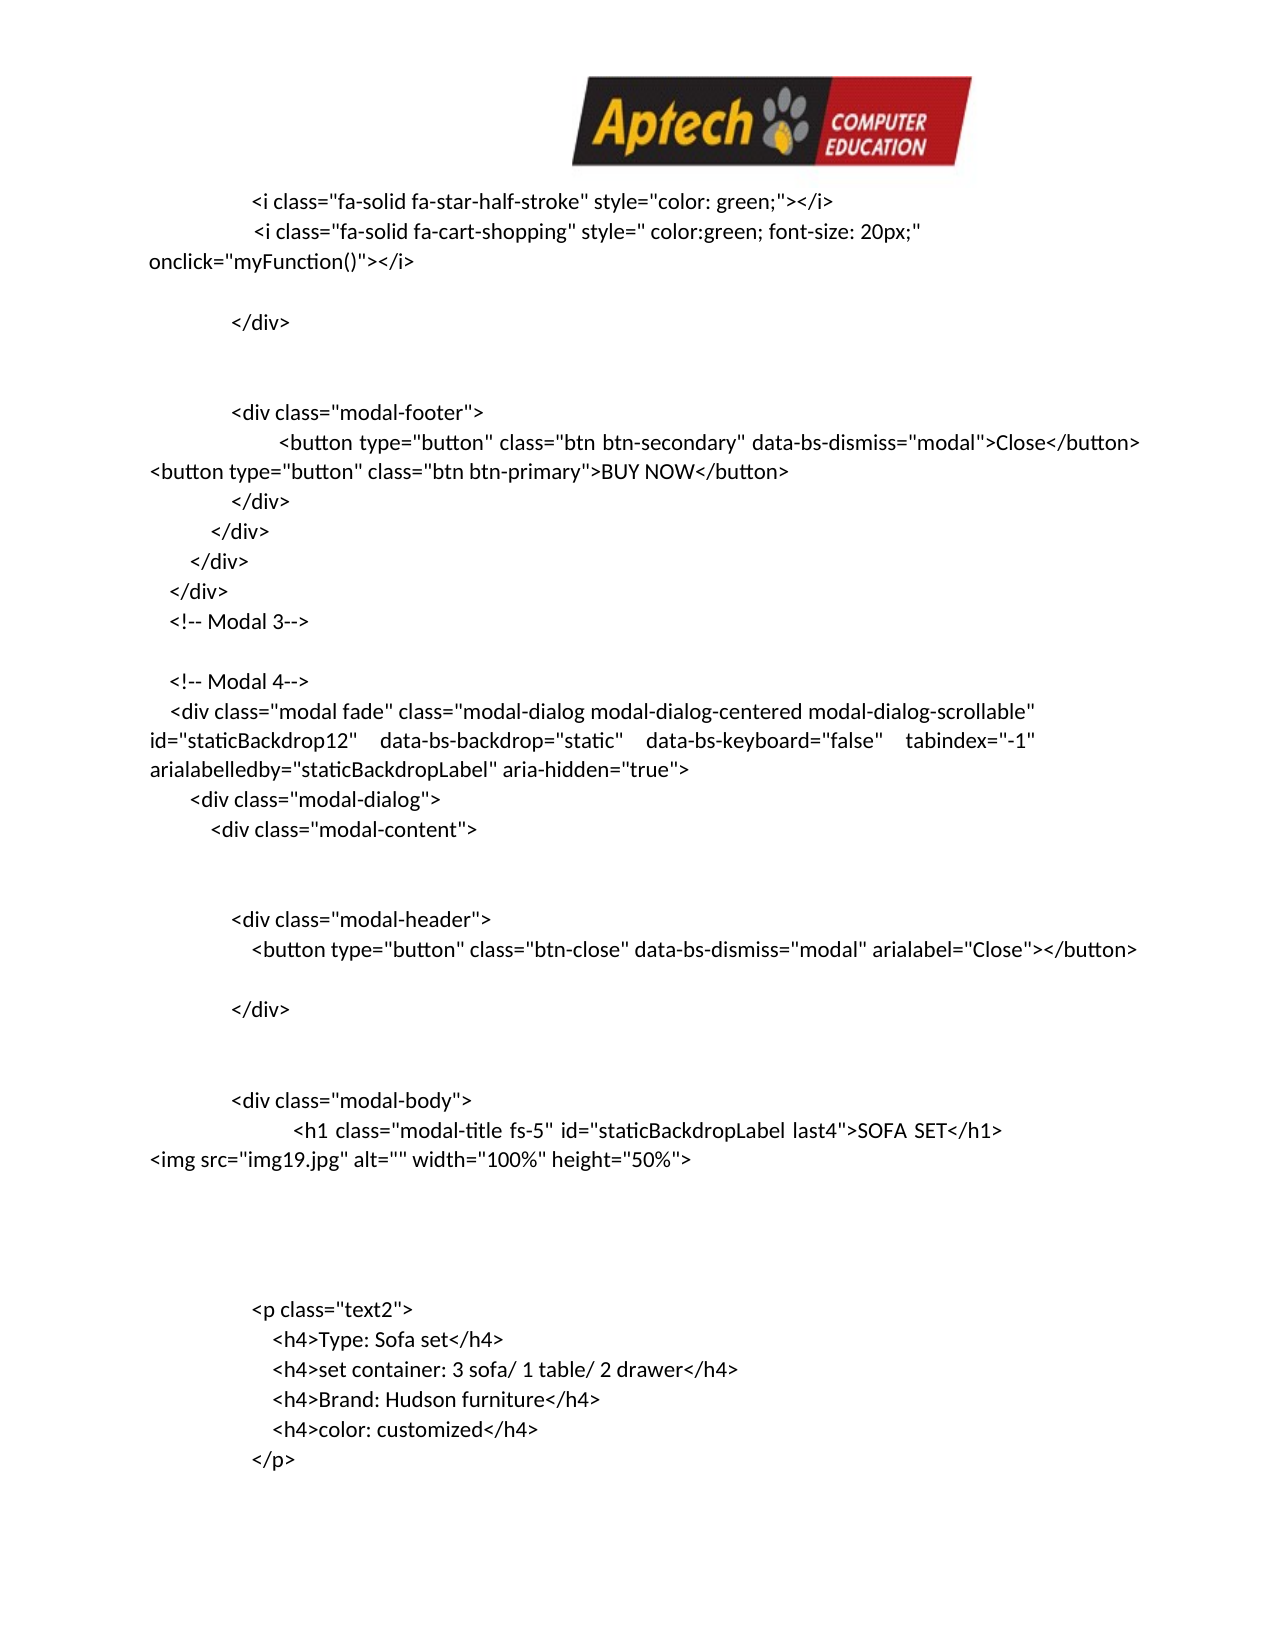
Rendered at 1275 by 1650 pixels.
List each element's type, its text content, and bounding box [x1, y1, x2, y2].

picture [571, 76, 993, 187]
text </div> [148, 547, 1142, 575]
text <p class="text2"> [148, 1296, 1142, 1324]
text <h4>Type: Sofa set</h4> [148, 1326, 1142, 1354]
text <i class="fa-solid fa-star-half-stroke" style="color: green;"></i> [148, 187, 1142, 216]
text <button type="button" class="btn-close" data-bs-dismiss="modal" arialabel="Close"></button> [148, 935, 1142, 963]
text </div> [148, 308, 1142, 336]
text <h1 class="modal-title fs-5" id="staticBackdropLabel last4">SOFA SET</h1> <img src="img19.jpg" alt="" width="100%" height="50%"> [148, 1116, 1005, 1173]
text </p> [148, 1446, 1142, 1474]
text <div class="modal fade" class="modal-dialog modal-dialog-centered modal-dialog-scrollable" id="staticBackdrop12" data-bs-backdrop="static" data-bs-keyboard="false" tabindex="-1" arialabelledby="staticBackdropLabel" aria-hidden="true"> [148, 697, 1036, 783]
text </div> [148, 517, 1142, 545]
text <!-- Modal 3--> [148, 607, 1142, 635]
text <div class="modal-content"> [148, 815, 1142, 843]
text <h4>Brand: Hudson furniture</h4> [148, 1386, 1142, 1414]
text <div class="modal-body"> [148, 1086, 1142, 1114]
text <div class="modal-footer"> [148, 398, 1142, 426]
text <h4>color: customized</h4> [148, 1416, 1142, 1444]
text </div> [148, 577, 1142, 605]
text onclick="myFunction()"></i> [148, 247, 1142, 276]
text <!-- Modal 4--> [148, 667, 1142, 695]
text </div> [148, 487, 1142, 515]
text </div> [148, 996, 1142, 1023]
text <h4>set container: 3 sofa/ 1 table/ 2 drawer</h4> [148, 1356, 1142, 1384]
text <i class="fa-solid fa-cart-shopping" style=" color:green; font-size: 20px;" [254, 217, 1142, 246]
text <button type="button" class="btn btn-secondary" data-bs-dismiss="modal">Close</button> <button type="button" class="btn btn-primary">BUY NOW</button> [148, 428, 1142, 485]
text <div class="modal-dialog"> [148, 785, 1142, 813]
text <div class="modal-header"> [148, 905, 1142, 933]
